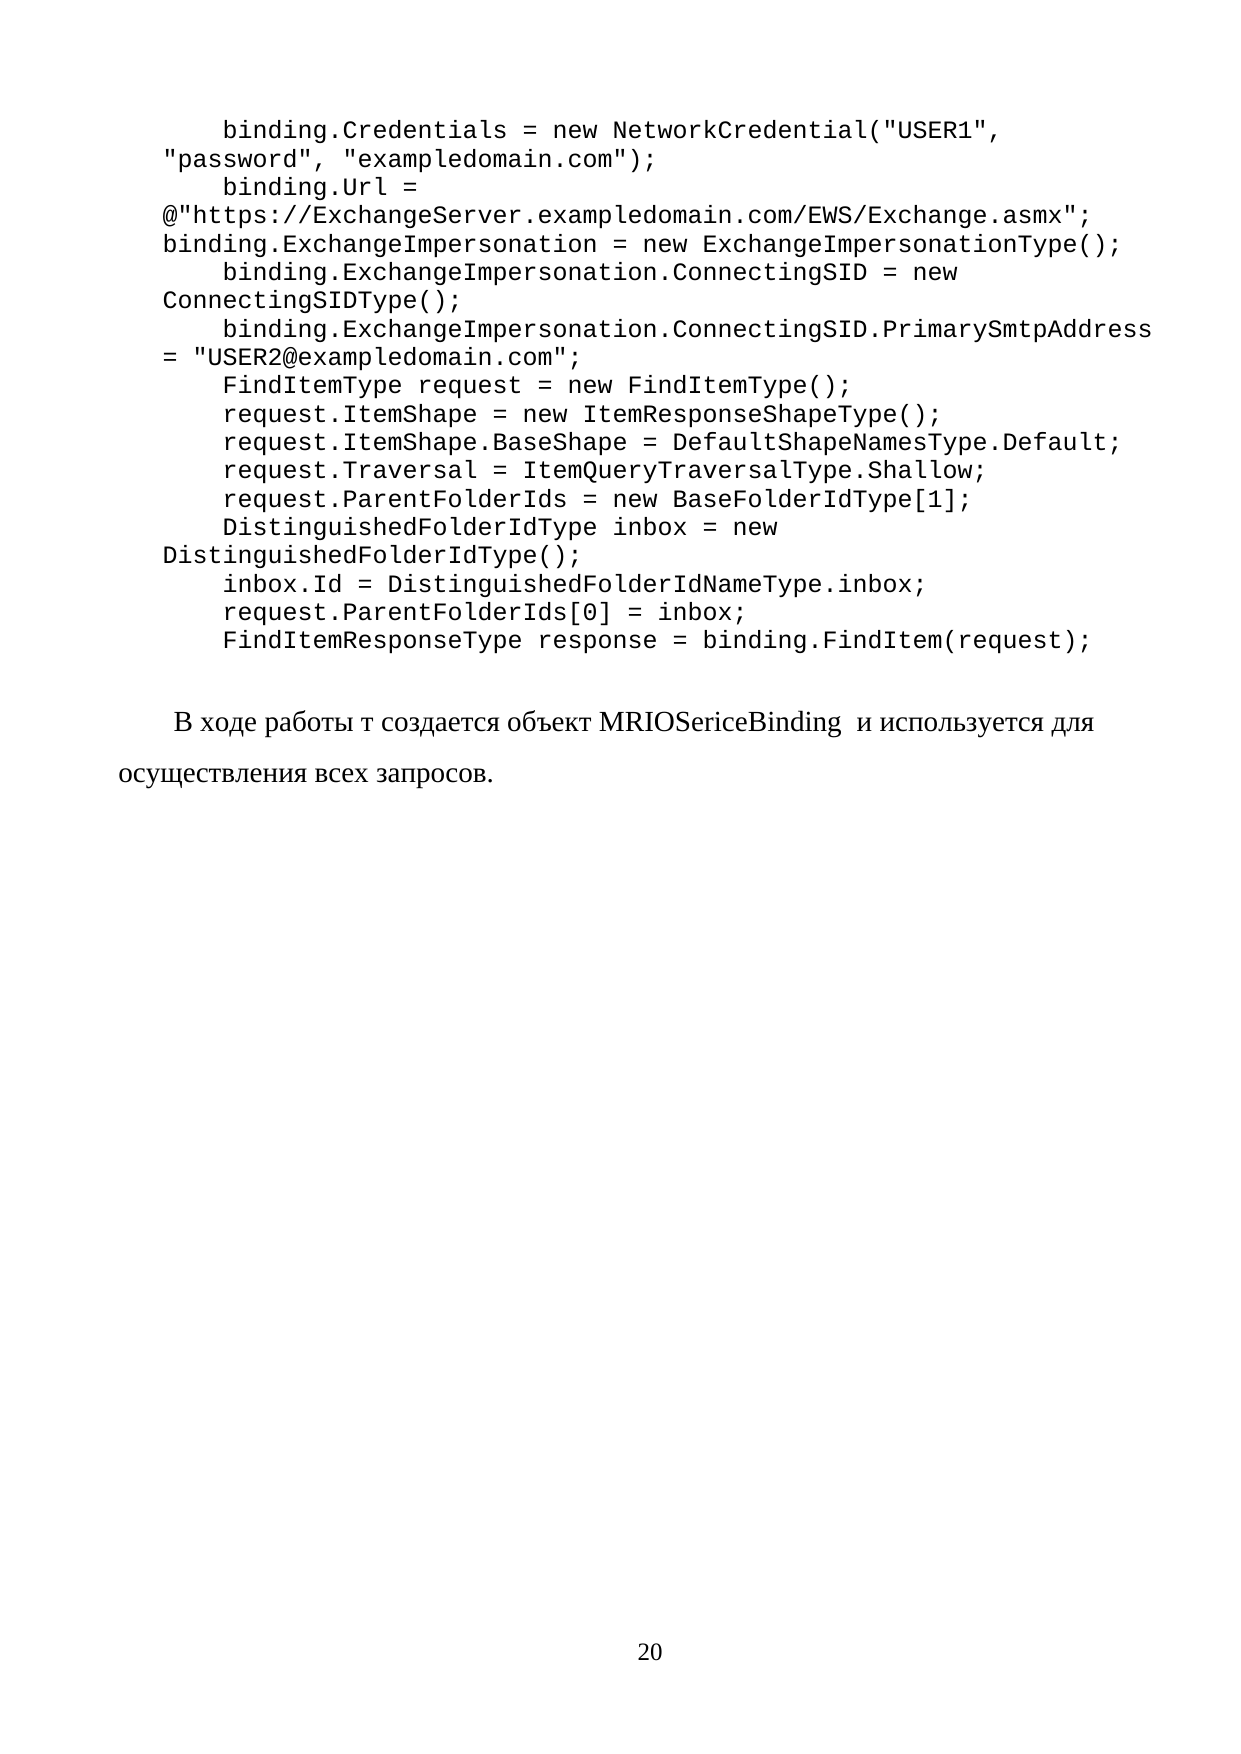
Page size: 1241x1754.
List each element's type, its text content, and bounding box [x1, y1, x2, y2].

text binding.ExchangeImpersonation = new ExchangeImpersonationType(); [162, 231, 1181, 260]
text FindItemType request = new FindItemType(); [162, 373, 1181, 401]
text request.Traversal = ItemQueryTraversalType.Shallow; [162, 458, 1181, 486]
text request.ItemShape.BaseShape = DefaultShapeNamesType.Default; [162, 430, 1181, 458]
text request.ItemShape = new ItemResponseShapeType(); [162, 401, 1181, 430]
text request.ParentFolderIds[0] = inbox; [162, 600, 1181, 628]
text binding.Url = @"https://ExchangeServer.exampledomain.com/EWS/Exchange.asmx"; [162, 175, 1181, 231]
text binding.ExchangeImpersonation.ConnectingSID = new ConnectingSIDType(); [162, 260, 1181, 316]
text request.ParentFolderIds = new BaseFolderIdType[1]; [162, 486, 1181, 515]
text binding.ExchangeImpersonation.ConnectingSID.PrimarySmtpAddress = "USER2@exampledomain.com"; [162, 316, 1181, 373]
text FindItemResponseType response = binding.FindItem(request); [162, 628, 1181, 656]
text DistinguishedFolderIdType inbox = new DistinguishedFolderIdType(); [162, 515, 1181, 571]
text В ходе работы т создается объект MRIOSericeBinding и используется для осуществления всех запросов. [118, 704, 1181, 788]
text inbox.Id = DistinguishedFolderIdNameType.inbox; [162, 571, 1181, 600]
text binding.Credentials = new NetworkCredential("USER1", "password", "exampledomain.com"); [162, 118, 1181, 175]
